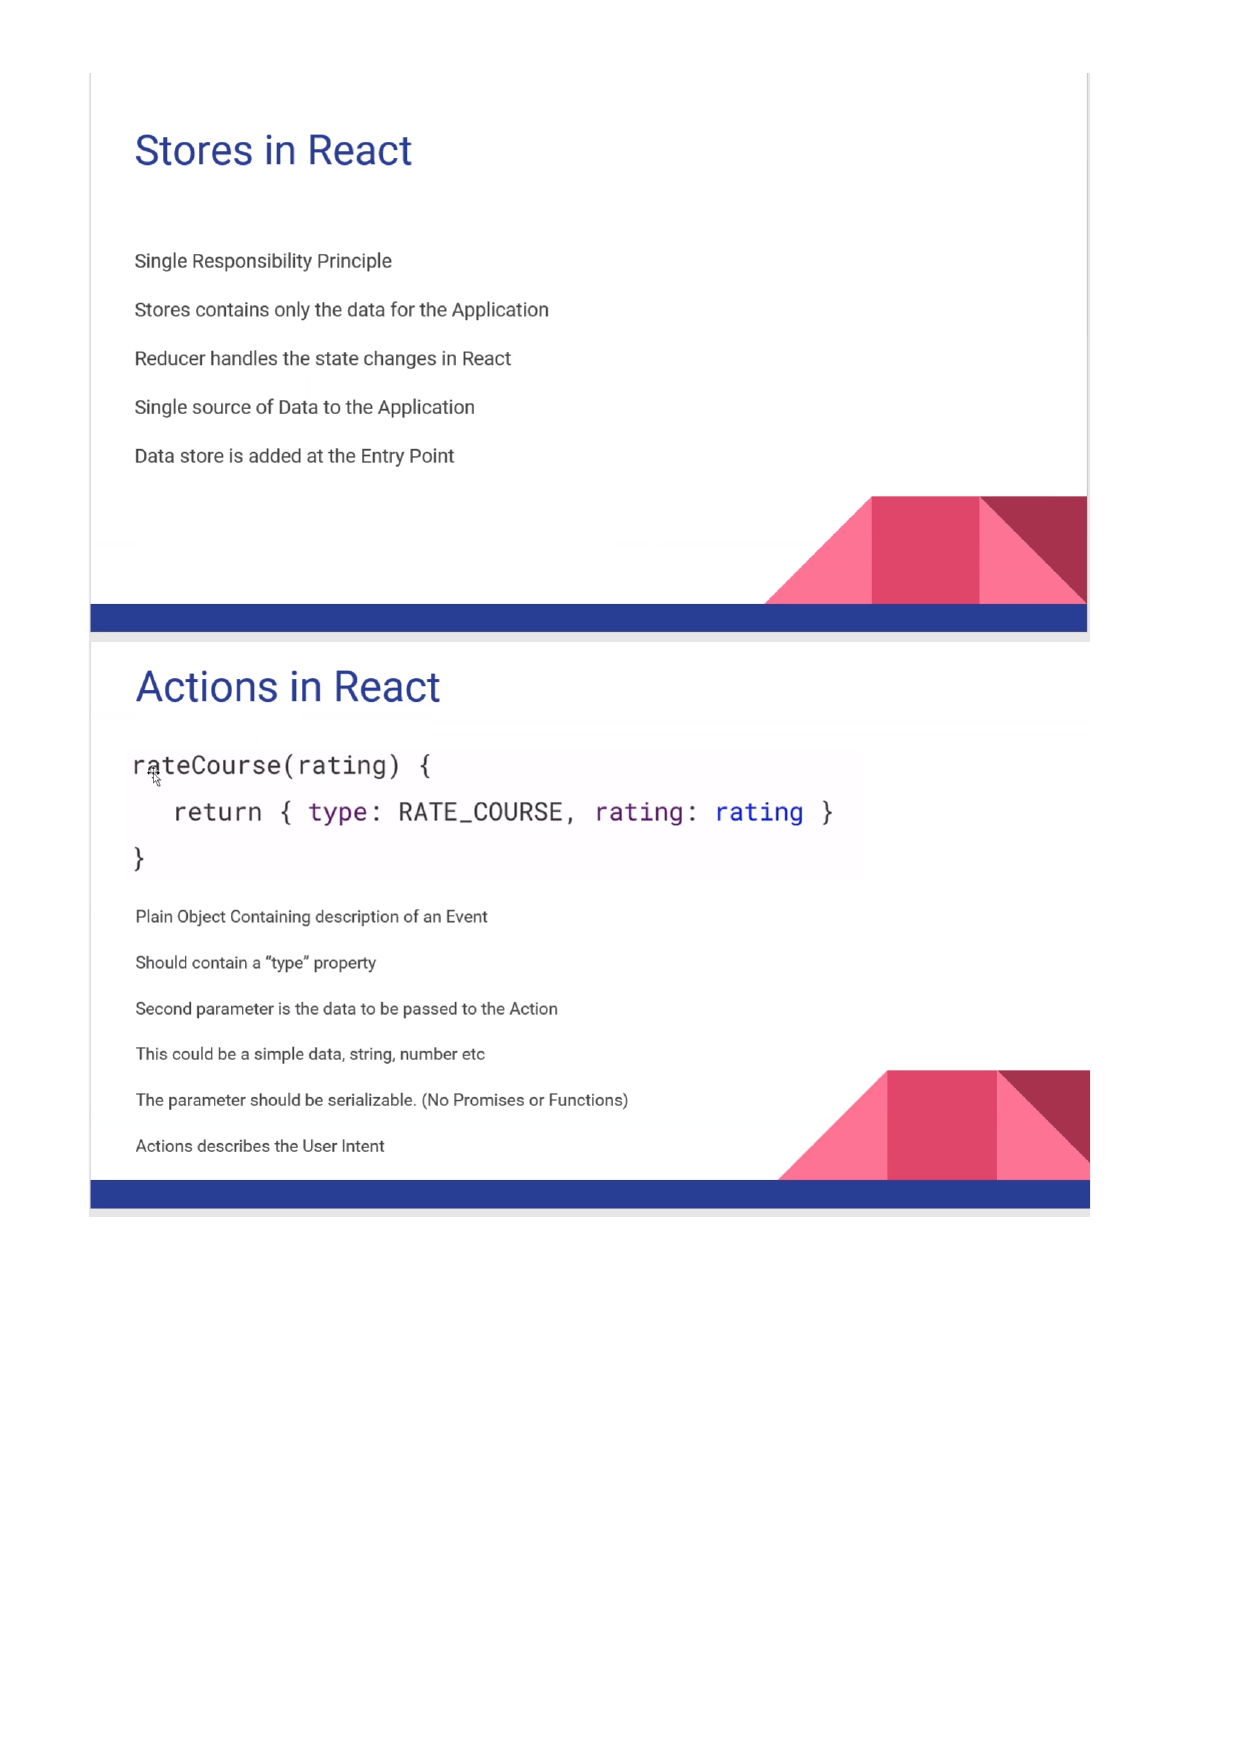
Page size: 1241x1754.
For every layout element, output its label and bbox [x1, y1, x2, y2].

picture [88, 73, 1091, 1217]
